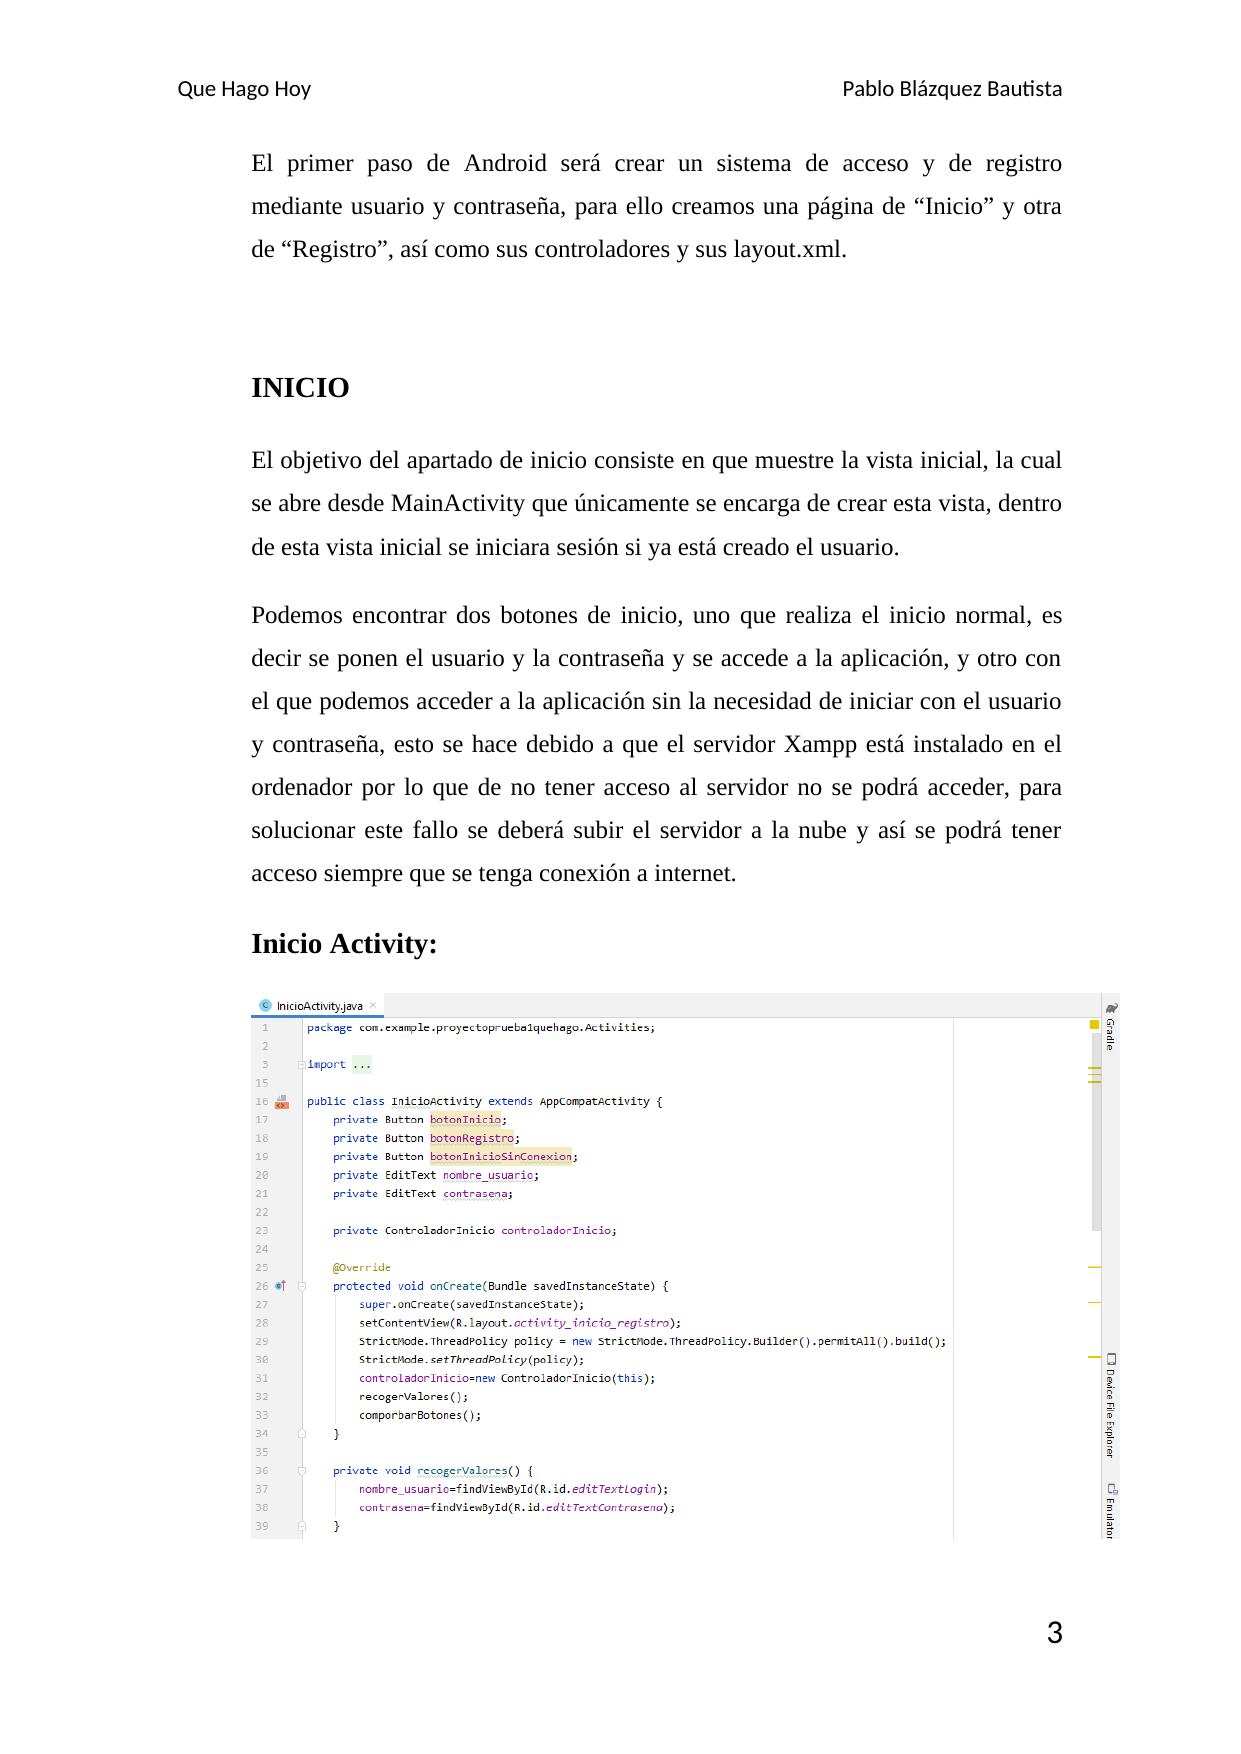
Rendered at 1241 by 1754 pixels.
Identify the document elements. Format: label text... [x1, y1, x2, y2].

text El objetivo del apartado de inicio consiste en que muestre la vista inicial, la cual se abre desde MainActivity que únicamente se encarga de crear esta vista, dentro de esta vista inicial se iniciara sesión si ya está creado el usuario. [251, 445, 1063, 560]
picture [251, 993, 1120, 1539]
text Inicio Activity: [251, 927, 1063, 960]
text INICIO [251, 370, 1063, 404]
text Podemos encontrar dos botones de inicio, uno que realiza el inicio normal, es decir se ponen el usuario y la contraseña y se accede a la aplicación, y otro con el que podemos acceder a la aplicación sin la necesidad de iniciar con el usuario y contraseña, esto se hace debido a que el servidor Xampp está instalado en el ordenador por lo que de no tener acceso al servidor no se podrá acceder, para solucionar este fallo se deberá subir el servidor a la nube y así se podrá tener acceso siempre que se tenga conexión a internet. [251, 600, 1063, 887]
text El primer paso de Android será crear un sistema de acceso y de registro mediante usuario y contraseña, para ello creamos una página de “Inicio” y otra de “Registro”, así como sus controladores y sus layout.xml. [251, 148, 1063, 263]
